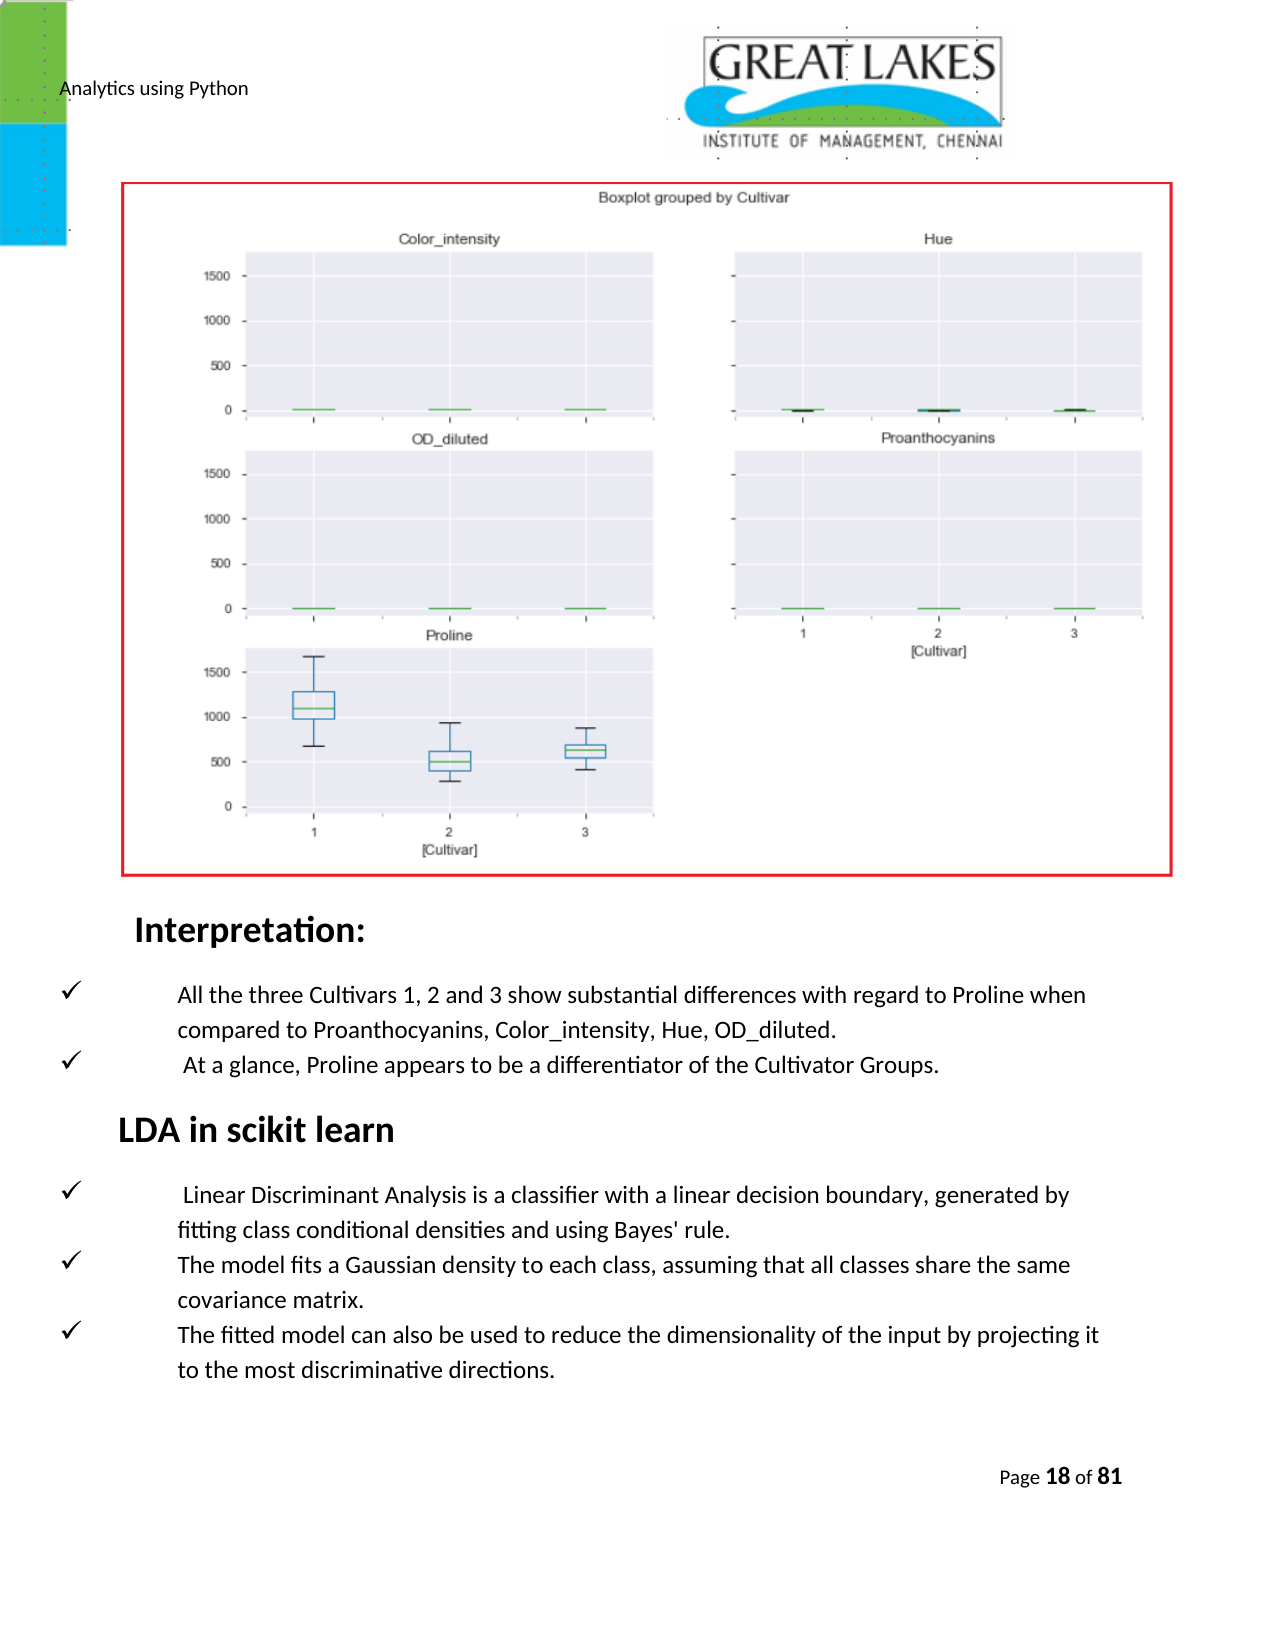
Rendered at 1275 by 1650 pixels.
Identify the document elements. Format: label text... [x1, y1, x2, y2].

list The model fits a Gaussian density to each class, assuming that all classes share the same covariance matrix. [59, 1249, 1122, 1315]
list At a glance, Proline appears to be a differentiator of the Cultivator Groups. [59, 1049, 1122, 1080]
text LDA in scikit learn [118, 1106, 1122, 1151]
picture [118, 182, 1182, 881]
list All the three Cultivars 1, 2 and 3 show substantial differences with regard to Proline when compared to Proanthocyanins, Color_intensity, Hue, OD_diluted. [59, 979, 1122, 1045]
list The fitted model can also be used to reduce the dimensionality of the input by projecting it to the most discriminative directions. [59, 1319, 1122, 1385]
list Linear Discriminant Analysis is a classifier with a linear decision boundary, generated by fitting class conditional densities and using Bayes' rule. [59, 1179, 1122, 1245]
picture [0, 0, 74, 250]
text Interpretation: [134, 906, 1122, 952]
picture [666, 25, 1011, 161]
